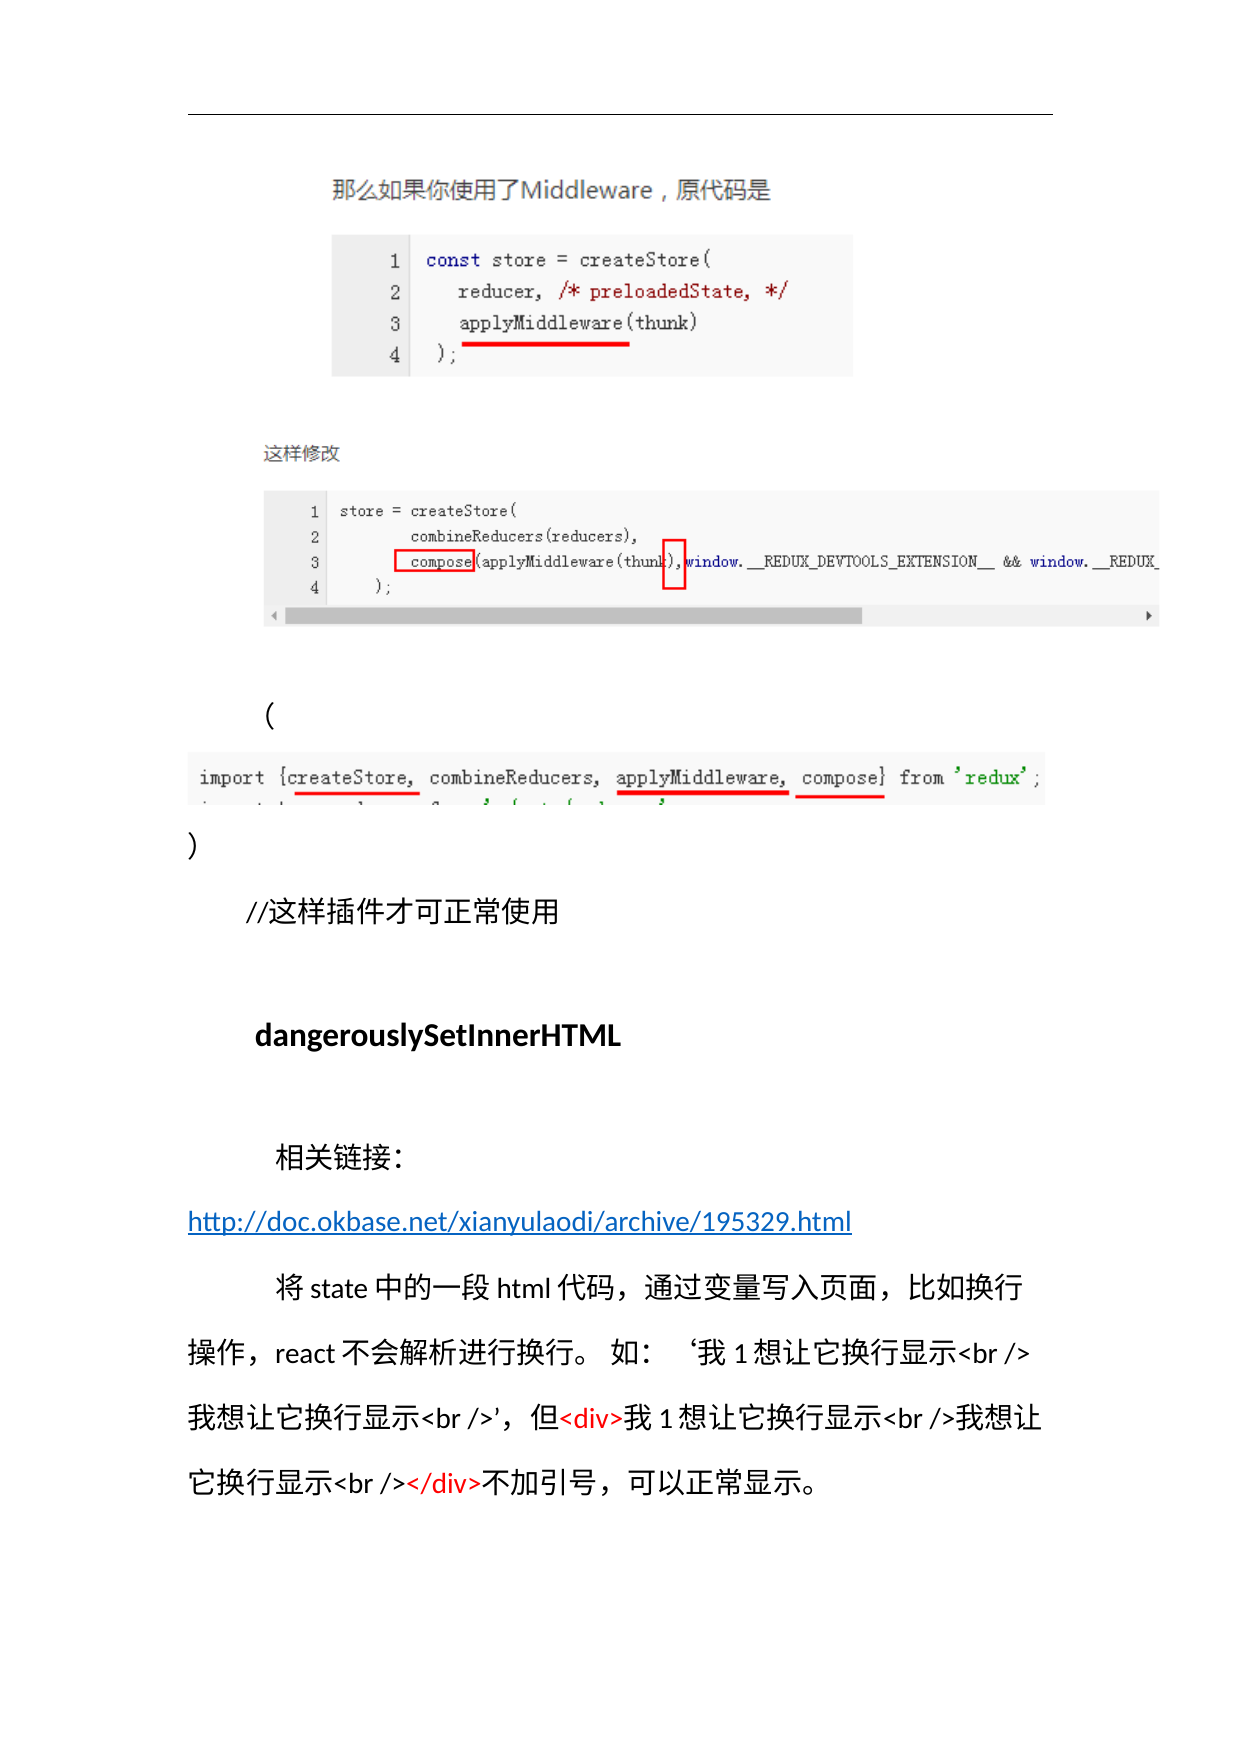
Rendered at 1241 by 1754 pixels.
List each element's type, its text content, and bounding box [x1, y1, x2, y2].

text 将state中的一段html代码，通过变量写入页面，比如换行操作，react不会解析进行换行。 如：‘我1想让它换行显示<br />我想让它换行显示<br />’，但<div>我1想让它换行显示<br />我想让它换行显示<br /></div>不加引号，可以正常显示。 [187, 1253, 1053, 1513]
picture [318, 162, 854, 391]
picture [245, 422, 1167, 633]
text 相关链接： http://doc.okbase.net/xianyulaodi/archive/195329.html [187, 1123, 1053, 1253]
subtitle dangerouslySetInnerHTML [187, 1002, 1053, 1067]
picture [187, 747, 1046, 805]
text //这样插件才可正常使用 [187, 877, 1053, 942]
